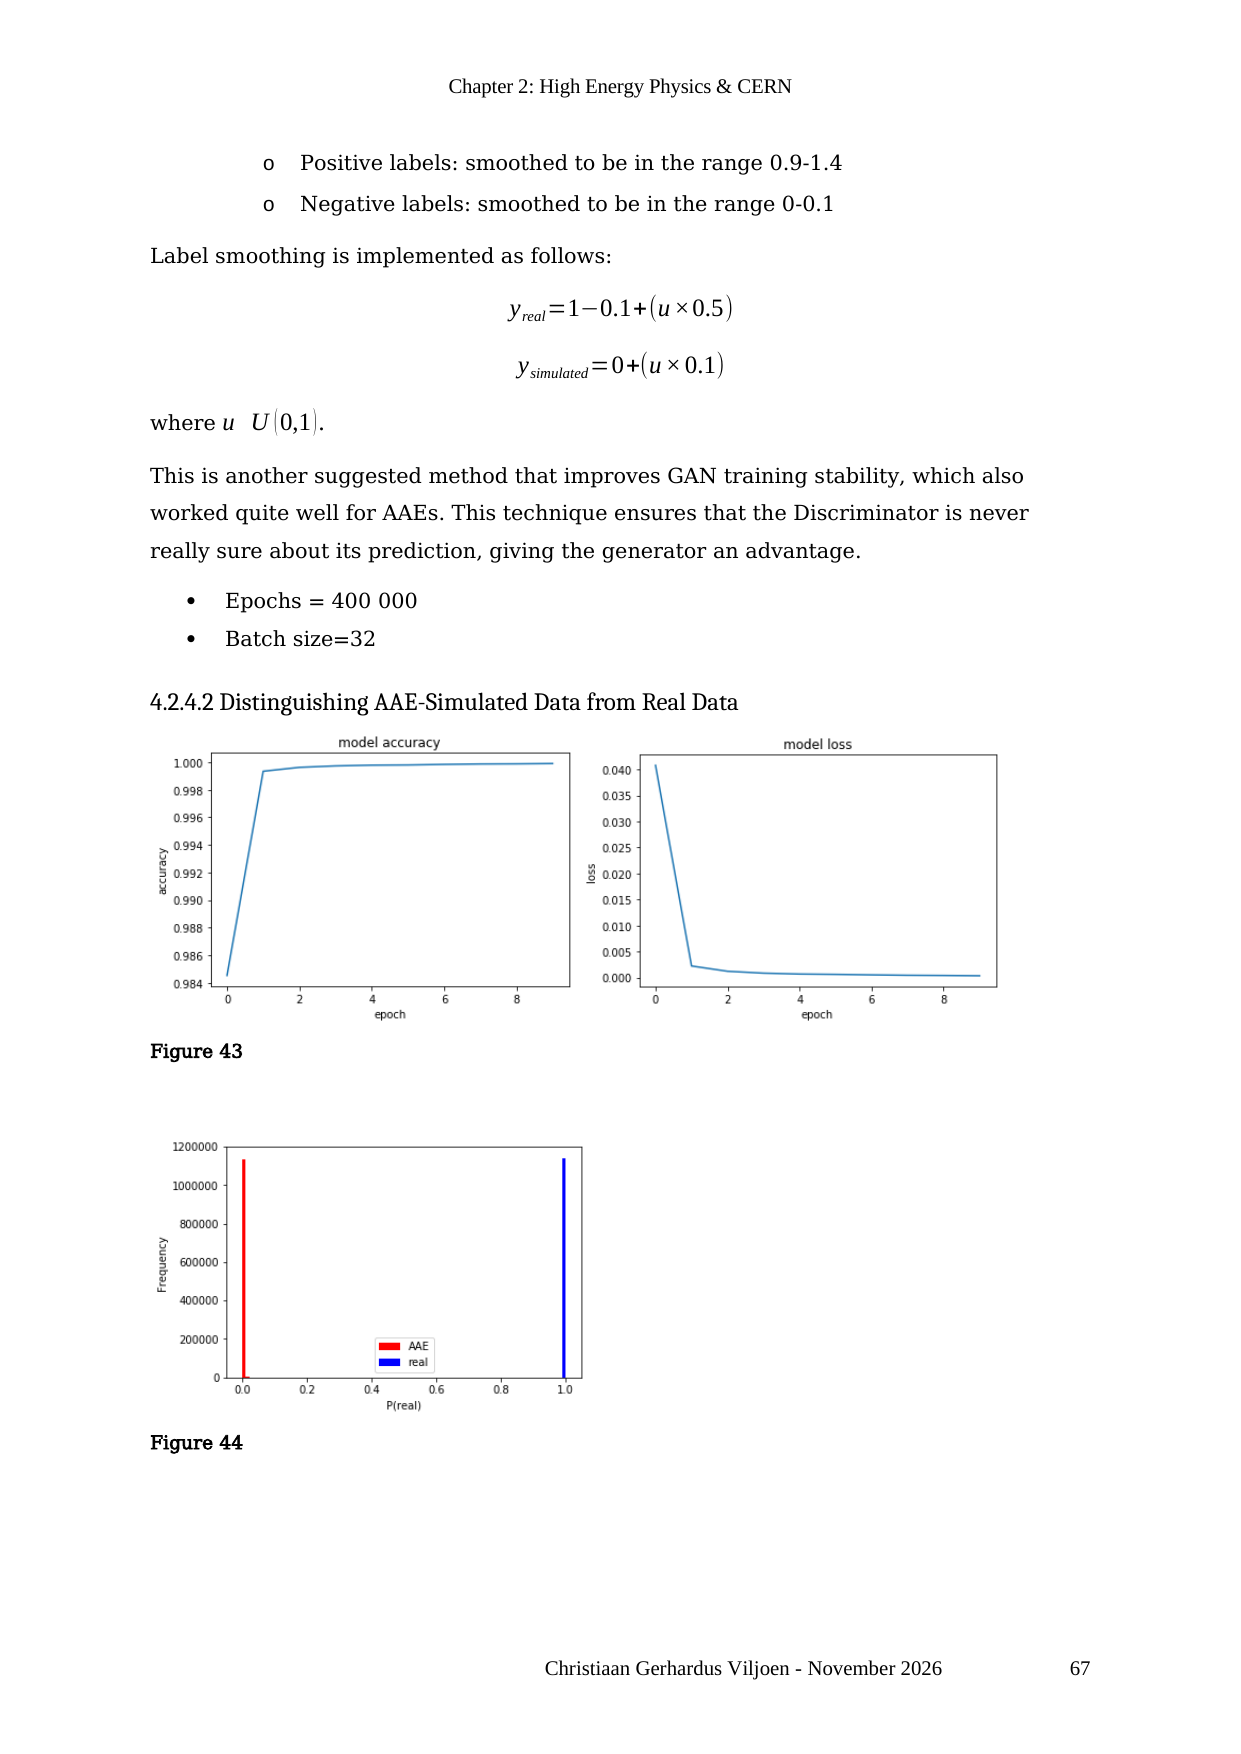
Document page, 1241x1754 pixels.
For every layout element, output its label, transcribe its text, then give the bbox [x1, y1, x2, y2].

text This is another suggested method that improves GAN training stability, which also worked quite well for AAEs. This technique ensures that the Discriminator is never really sure about its prediction, giving the generator an advantage. [150, 463, 1090, 563]
subtitle Distinguishing AAE-Simulated Data from Real Data [150, 688, 1090, 717]
text Label smoothing is implemented as follows: [150, 243, 1090, 268]
picture [150, 729, 1007, 1027]
list Epochs = 400 000 [187, 588, 1090, 613]
list Positive labels: smoothed to be in the range 0.9-1.4 [262, 150, 1090, 177]
picture [150, 1135, 592, 1418]
text where [150, 407, 1090, 438]
text Figure 44 [150, 1430, 1090, 1453]
list Batch size=32 [187, 625, 1090, 650]
text Figure 43 [150, 1039, 1090, 1061]
list Negative labels: smoothed to be in the range 0-0.1 [262, 190, 1090, 217]
